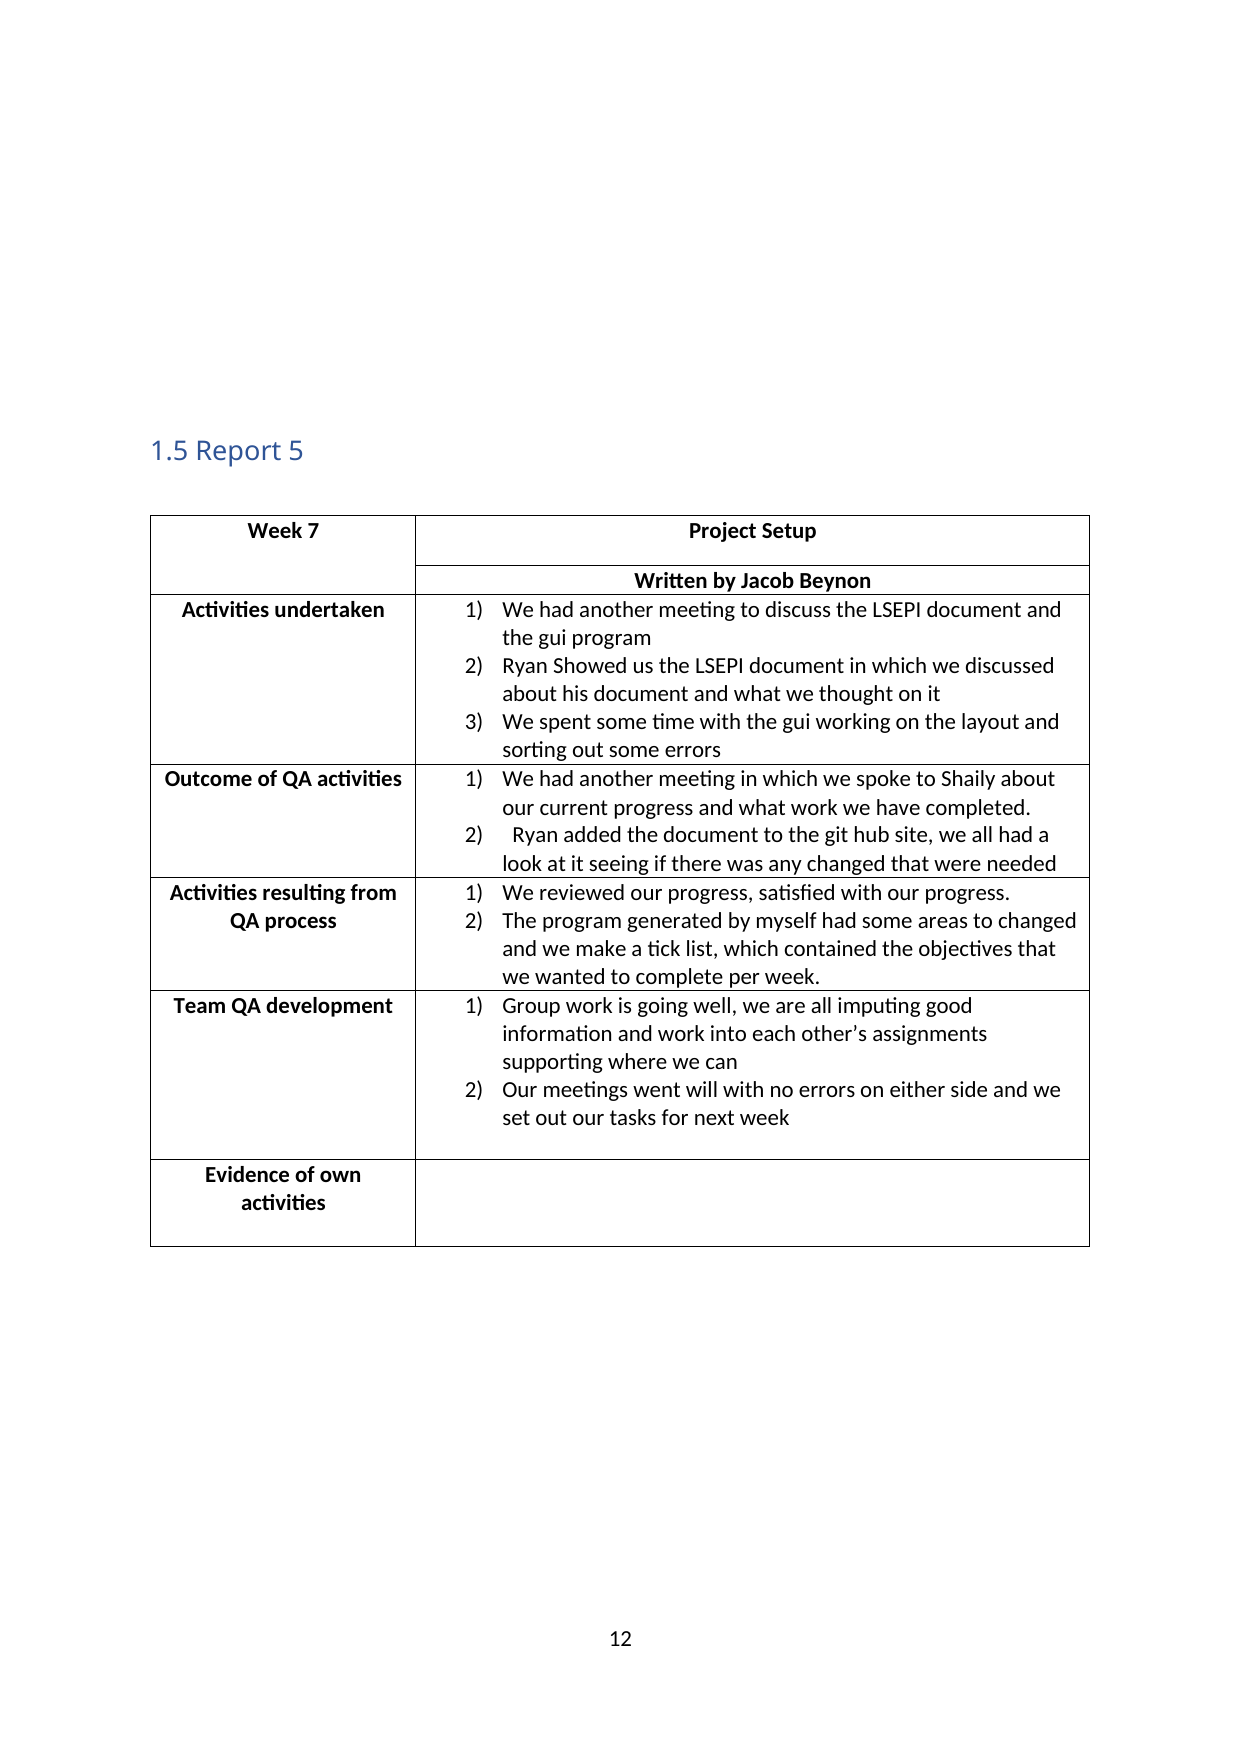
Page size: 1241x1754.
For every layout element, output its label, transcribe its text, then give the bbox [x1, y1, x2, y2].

table_cell Team QA development [151, 991, 415, 1159]
table_cell Written by Jacob Beynon [416, 566, 1089, 594]
table_cell We had another meeting in which we spoke to Shaily about our current progress and what work we have completed. Ryan added the document to the git hub site, we all had a look at it seeing if there was any changed that were needed [416, 765, 1089, 877]
table_cell Outcome of QA activities [151, 765, 415, 877]
table_cell Activities undertaken [151, 595, 415, 763]
table_cell Group work is going well, we are all imputing good information and work into each other’s assignments supporting where we can Our meetings went will with no errors on either side and we set out our tasks for next week [416, 991, 1089, 1159]
table_cell We reviewed our progress, satisfied with our progress. The program generated by myself had some areas to changed and we make a tick list, which contained the objectives that we wanted to complete per week. [416, 878, 1089, 990]
table_cell We had another meeting to discuss the LSEPI document and the gui program Ryan Showed us the LSEPI document in which we discussed about his document and what we thought on it We spent some time with the gui working on the layout and sorting out some errors [416, 595, 1089, 763]
table_cell [416, 1160, 1089, 1246]
table_header Project Setup [416, 516, 1089, 565]
table_header Week 7 [151, 516, 415, 594]
table_cell Evidence of own activities [151, 1160, 415, 1246]
text 1.5 Report 5 [150, 431, 1090, 468]
table_cell Activities resulting from QA process [151, 878, 415, 990]
